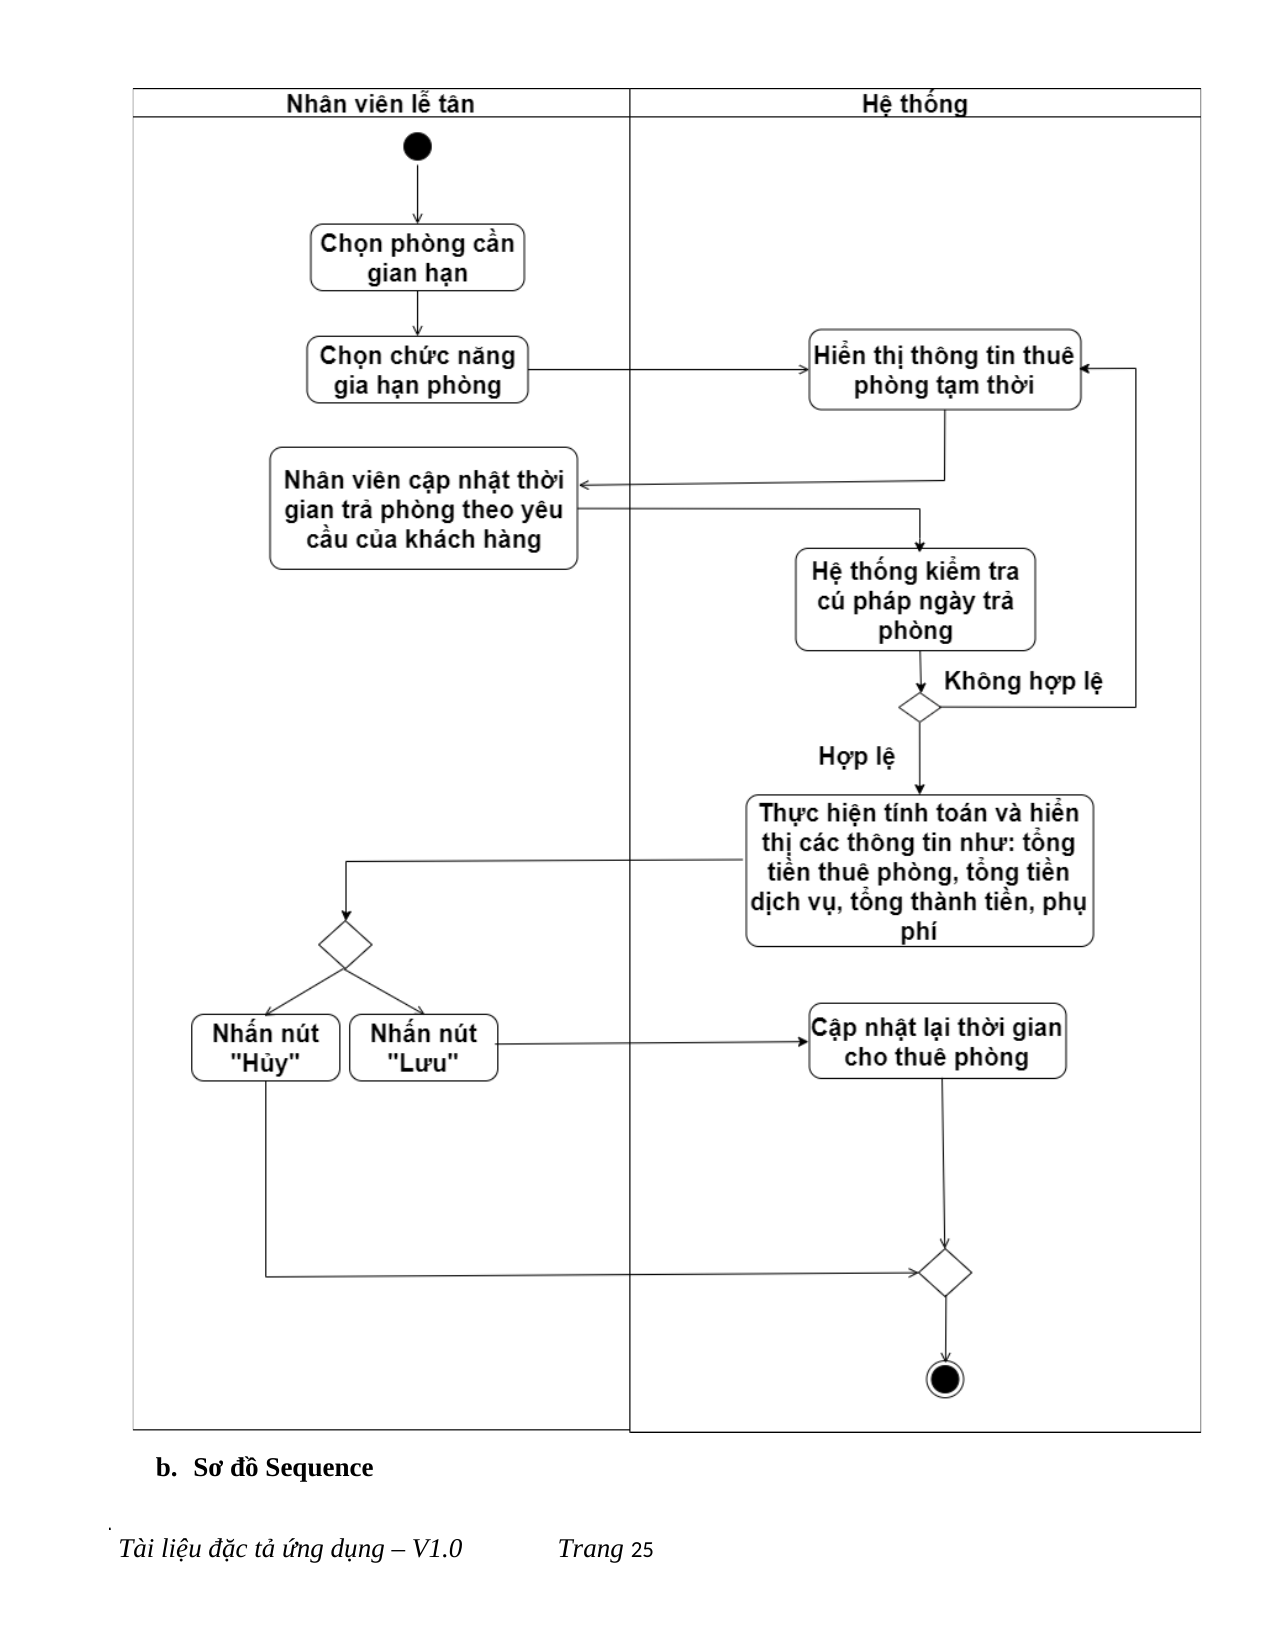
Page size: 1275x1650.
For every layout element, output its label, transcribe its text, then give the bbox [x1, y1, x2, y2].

list Sơ đồ Sequence [156, 1451, 1186, 1482]
picture [132, 88, 1202, 1433]
